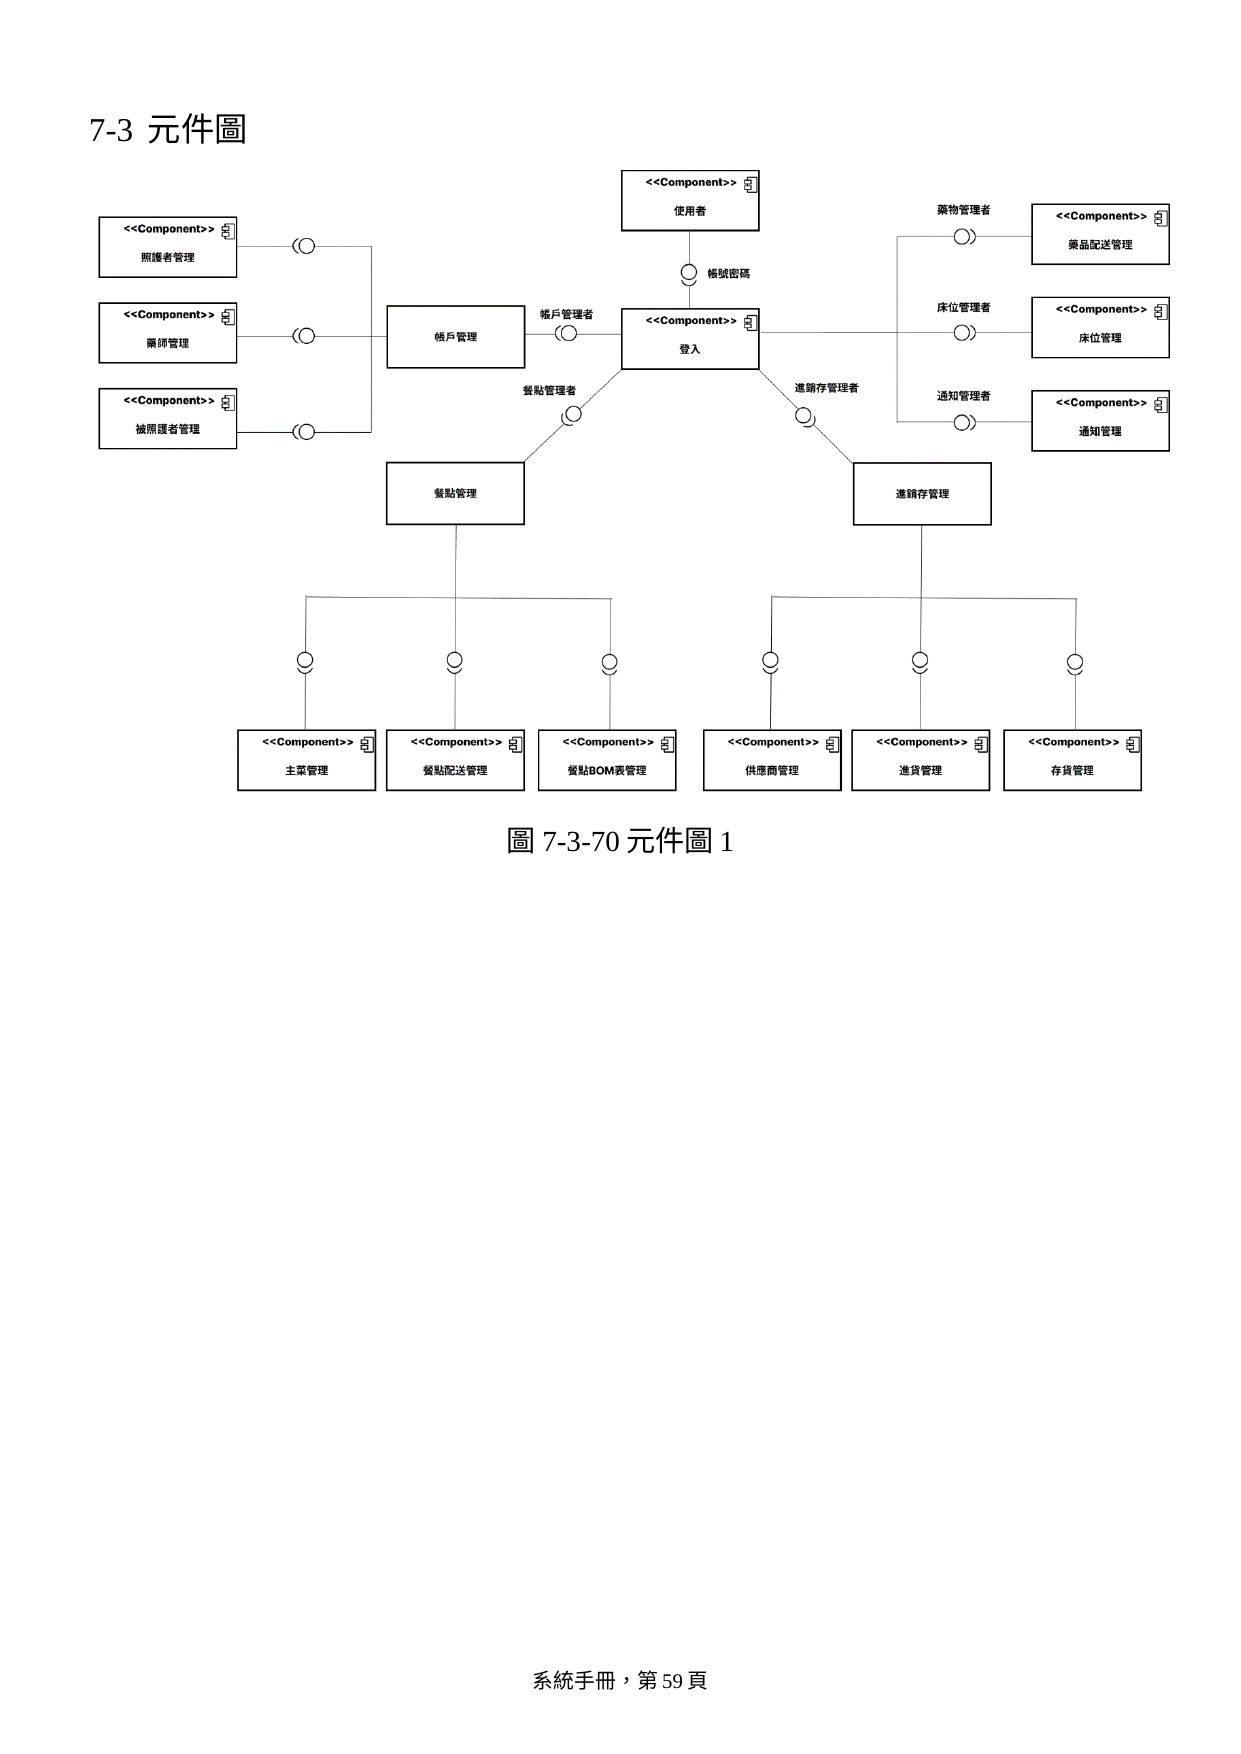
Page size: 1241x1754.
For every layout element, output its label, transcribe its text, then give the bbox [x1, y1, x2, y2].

subtitle 元件圖 [89, 89, 1152, 164]
picture [88, 164, 1182, 802]
